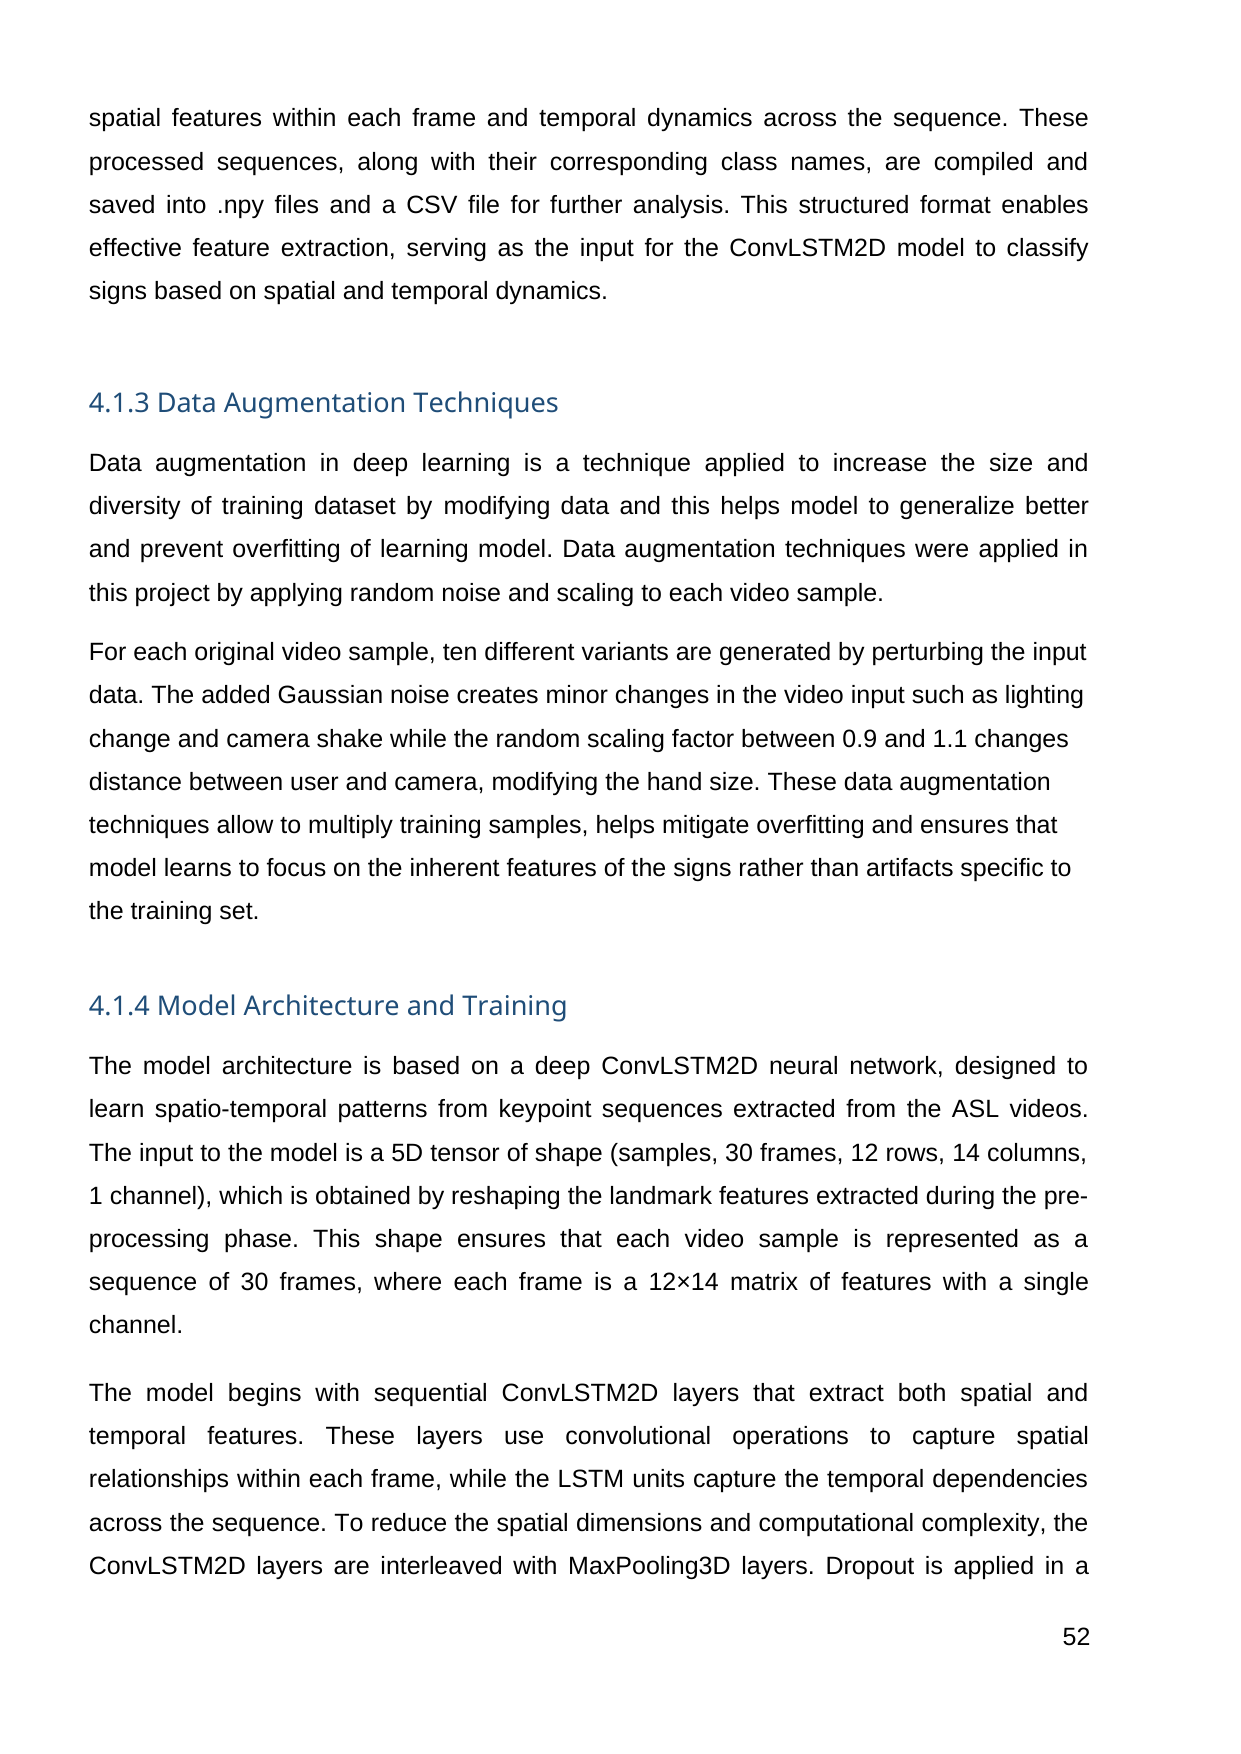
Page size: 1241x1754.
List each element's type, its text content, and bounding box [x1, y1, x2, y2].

text Data augmentation in deep learning is a technique applied to increase the size and diversity of training dataset by modifying data and this helps model to generalize better and prevent overfitting of learning model. Data augmentation techniques were applied in this project by applying random noise and scaling to each video sample. [89, 448, 1090, 606]
subtitle 4.1.4 Model Architecture and Training [89, 987, 1090, 1023]
text For each original video sample, ten different variants are generated by perturbing the input data. The added Gaussian noise creates minor changes in the video input such as lighting change and camera shake while the random scaling factor between 0.9 and 1.1 changes distance between user and camera, modifying the hand size. These data augmentation techniques allow to multiply training samples, helps mitigate overfitting and ensures that model learns to focus on the inherent features of the signs rather than artifacts specific to the training set. [89, 637, 1090, 925]
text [89, 1378, 1090, 1579]
subtitle 4.1.3 Data Augmentation Techniques [89, 383, 1090, 420]
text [89, 103, 1090, 305]
text The model architecture is based on a deep ConvLSTM2D neural network, designed to learn spatio-temporal patterns from keypoint sequences extracted from the ASL videos. The input to the model is a 5D tensor of shape (samples, 30 frames, 12 rows, 14 columns, 1 channel), which is obtained by reshaping the landmark features extracted during the pre-processing phase. This shape ensures that each video sample is represented as a sequence of 30 frames, where each frame is a 12×14 matrix of features with a single channel. [89, 1051, 1090, 1339]
